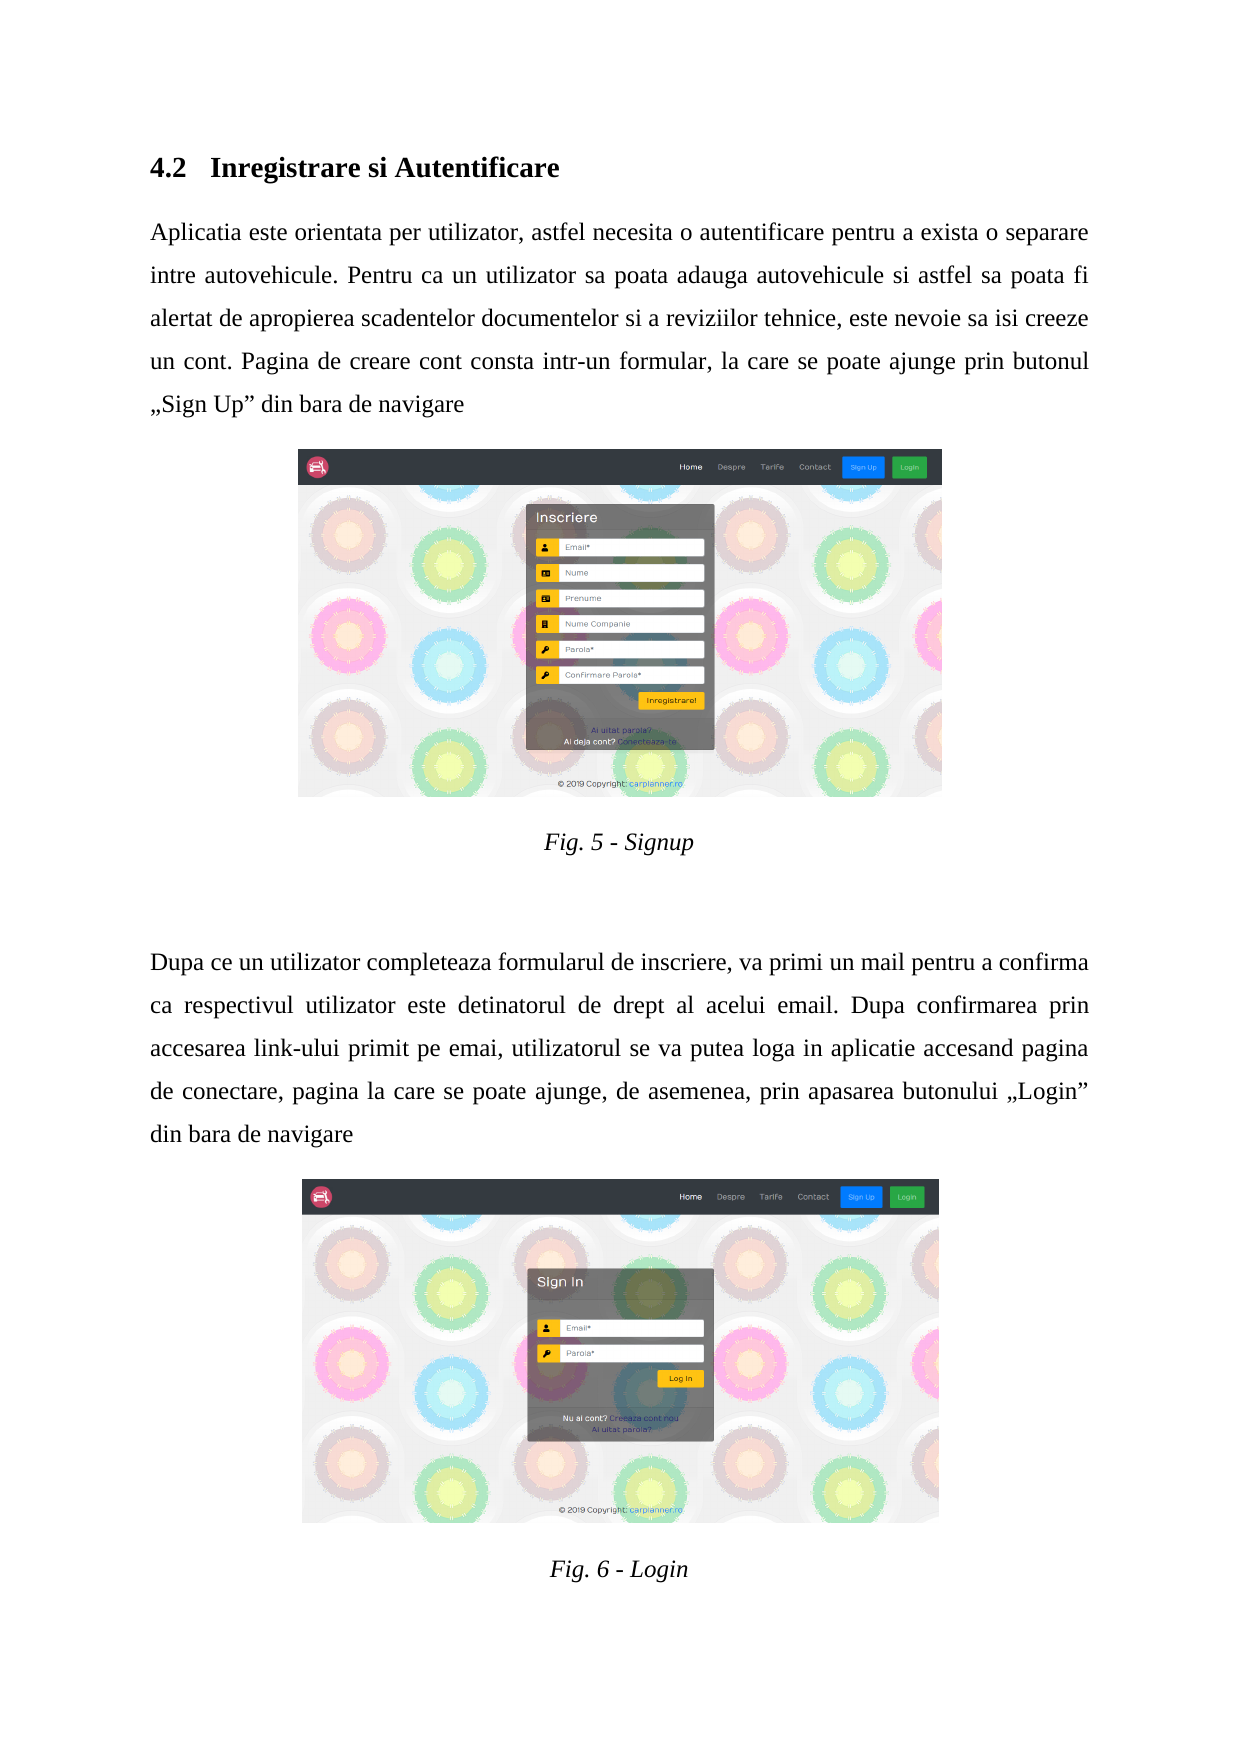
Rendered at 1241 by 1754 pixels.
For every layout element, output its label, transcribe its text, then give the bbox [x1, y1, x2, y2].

text Aplicatia este orientata per utilizator, astfel necesita o autentificare pentru a exista o separare intre autovehicule. Pentru ca un utilizator sa poata adauga autovehicule si astfel sa poata fi alertat de apropierea scadentelor documentelor si a reviziilor tehnice, este nevoie sa isi creeze un cont. Pagina de creare cont consta intr-un formular, la care se poate ajunge prin butonul „Sign Up” din bara de navigare [150, 217, 1090, 418]
text Fig. 5 - Signup [150, 827, 1090, 856]
picture [298, 449, 942, 797]
text Fig. 6 - Login [150, 1554, 1090, 1583]
subtitle Inregistrare si Autentificare [150, 150, 1090, 183]
text Dupa ce un utilizator completeaza formularul de inscriere, va primi un mail pentru a confirma ca respectivul utilizator este detinatorul de drept al acelui email. Dupa confirmarea prin accesarea link-ului primit pe emai, utilizatorul se va putea loga in aplicatie accesand pagina de conectare, pagina la care se poate ajunge, de asemenea, prin apasarea butonului „Login” din bara de navigare [150, 947, 1090, 1148]
picture [302, 1179, 939, 1523]
